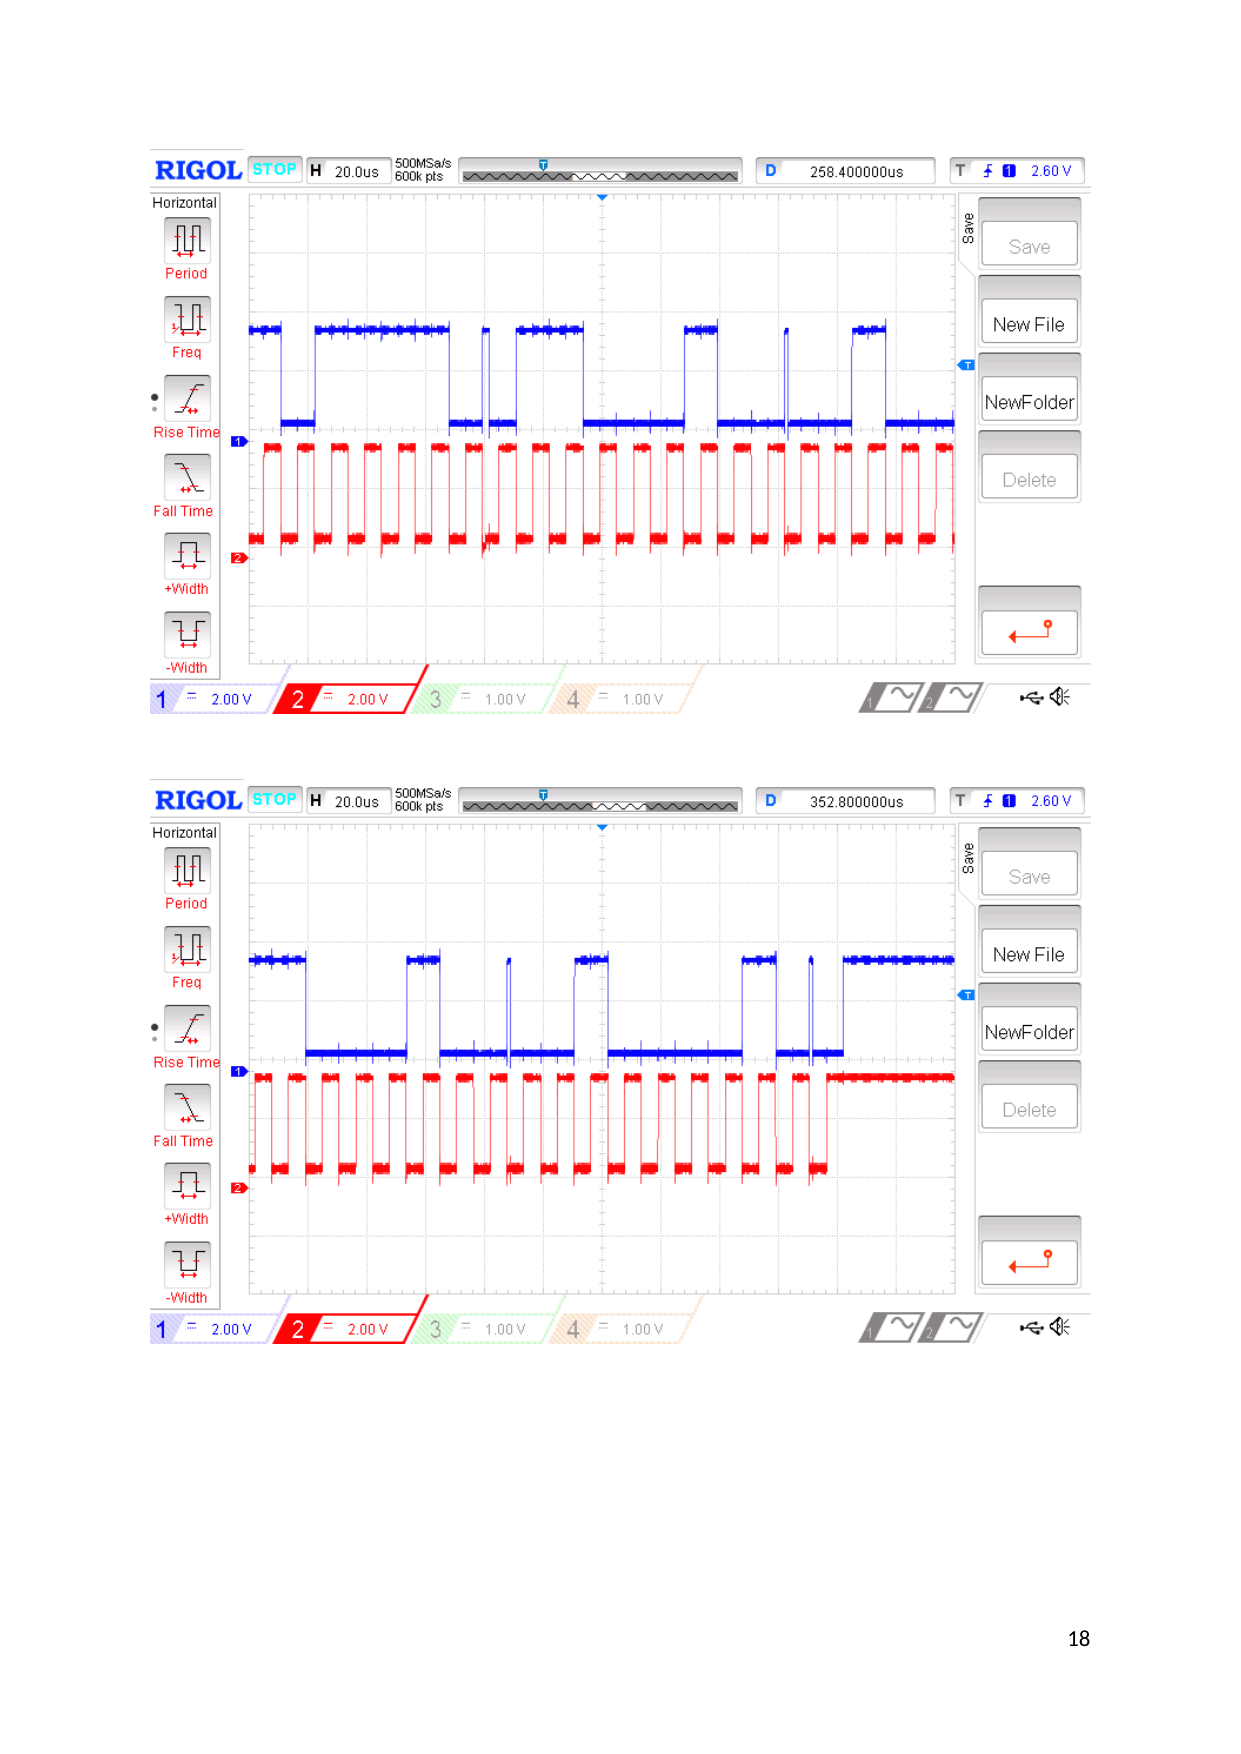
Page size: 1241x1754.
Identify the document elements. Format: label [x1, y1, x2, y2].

picture [150, 149, 1091, 714]
picture [150, 779, 1091, 1344]
